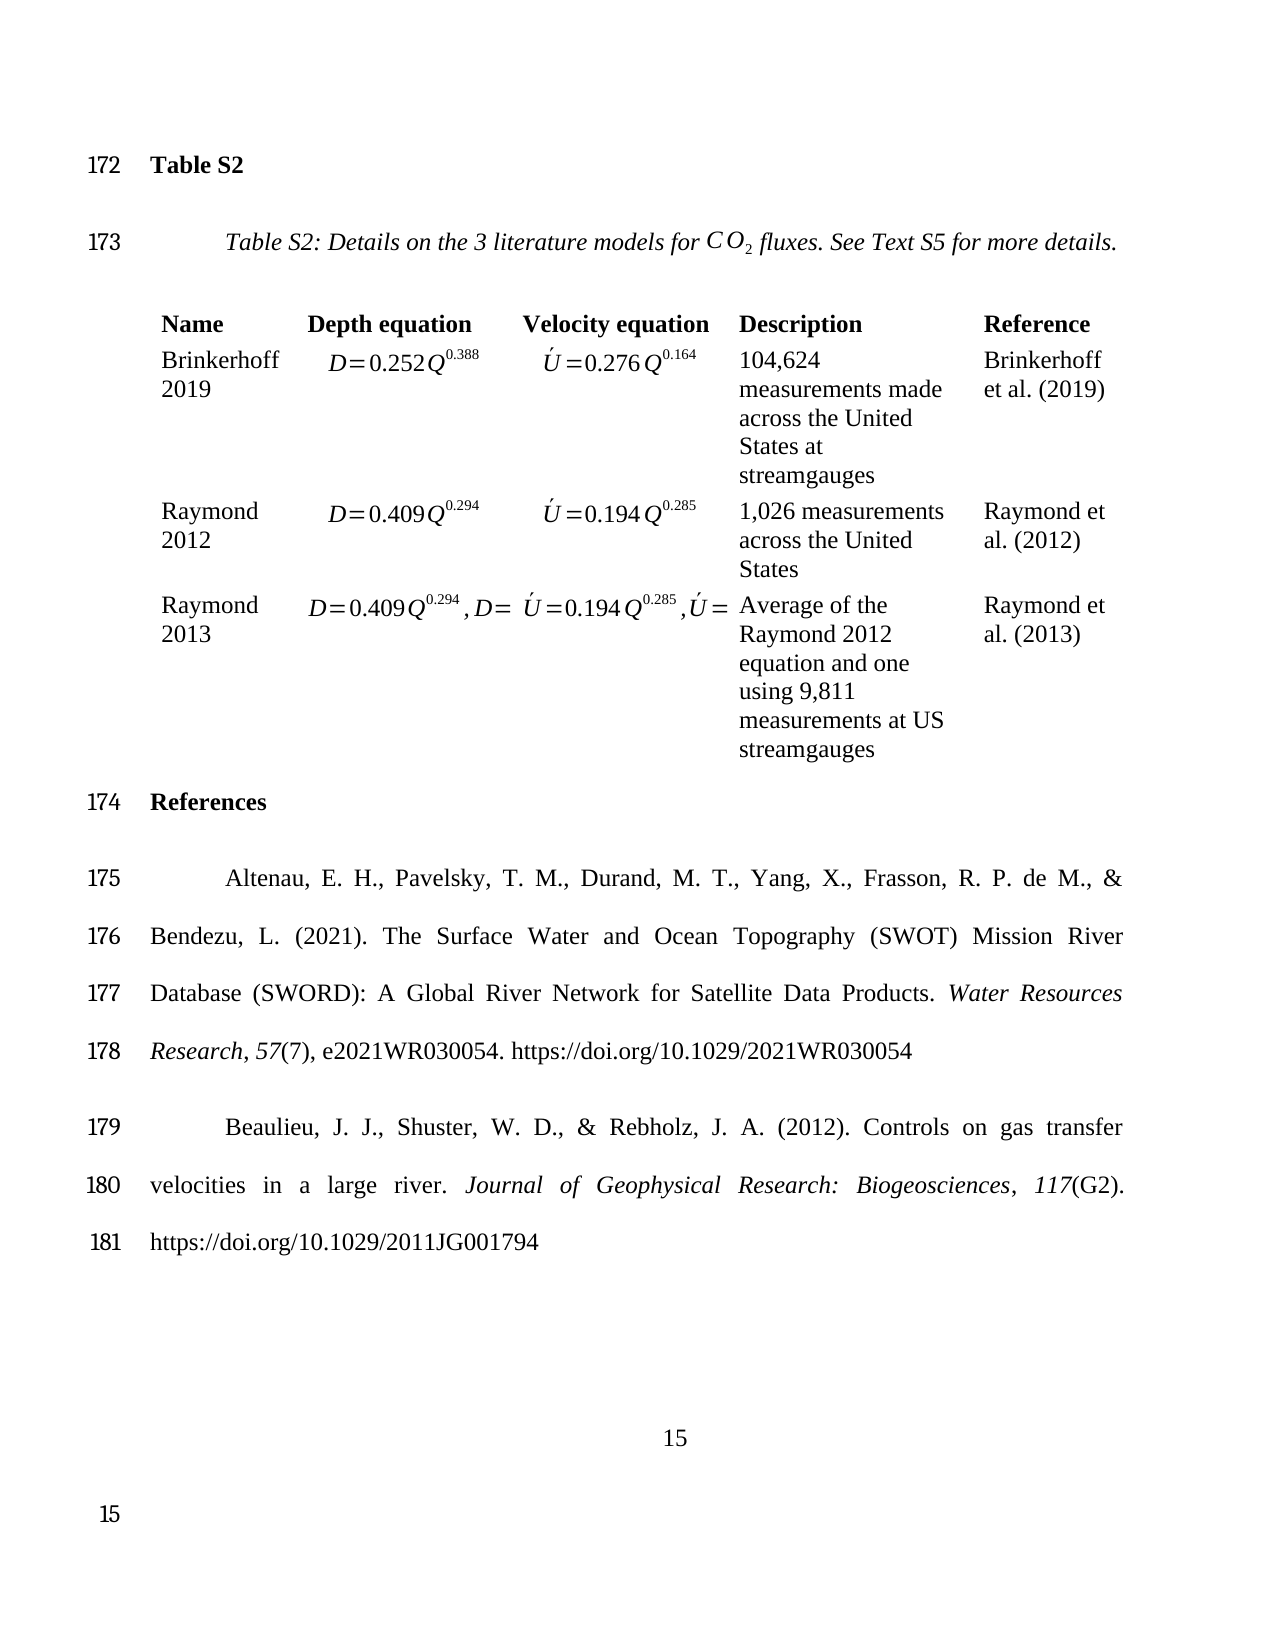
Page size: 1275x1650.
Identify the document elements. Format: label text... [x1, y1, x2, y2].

subtitle References [150, 787, 1125, 816]
table_cell [511, 586, 728, 766]
text Table S2: Details on the 3 literature models for fluxes. See Text S5 for more details. [150, 226, 1125, 258]
table_cell Average of the Raymond 2012 equation and one using 9,811 measurements at US streamgauges [728, 586, 972, 766]
table_cell [296, 341, 511, 493]
table_cell Raymond et al. (2012) [972, 493, 1125, 586]
table_cell Brinkerhoff 2019 [150, 341, 296, 493]
table_cell [511, 493, 728, 586]
table_cell Raymond et al. (2013) [972, 586, 1125, 766]
table_header Name [150, 305, 296, 341]
table_cell Raymond 2013 [150, 586, 296, 766]
table_header Reference [972, 305, 1125, 341]
subtitle Table S2 [150, 150, 1125, 179]
table_cell 104,624 measurements made across the United States at streamgauges [728, 341, 972, 493]
table_cell 1,026 measurements across the United States [728, 493, 972, 586]
table_cell Brinkerhoff et al. (2019) [972, 341, 1125, 493]
text Beaulieu, J. J., Shuster, W. D., & Rebholz, J. A. (2012). Controls on gas transfer velocities in a large river. Journal of Geophysical Research: Biogeosciences, 117(G2). https://doi.org/10.1029/2011JG001794 [150, 1112, 1125, 1256]
table_cell [296, 586, 511, 766]
table_cell [511, 341, 728, 493]
table_header Description [728, 305, 972, 341]
table_header Depth equation [296, 305, 511, 341]
text Altenau, E. H., Pavelsky, T. M., Durand, M. T., Yang, X., Frasson, R. P. de M., & Bendezu, L. (2021). The Surface Water and Ocean Topography (SWOT) Mission River Database (SWORD): A Global River Network for Satellite Data Products. Water Resources Research, 57(7), e2021WR030054. https://doi.org/10.1029/2021WR030054 [150, 863, 1125, 1065]
table_cell [296, 493, 511, 586]
table_cell Raymond 2012 [150, 493, 296, 586]
table_header Velocity equation [511, 305, 728, 341]
